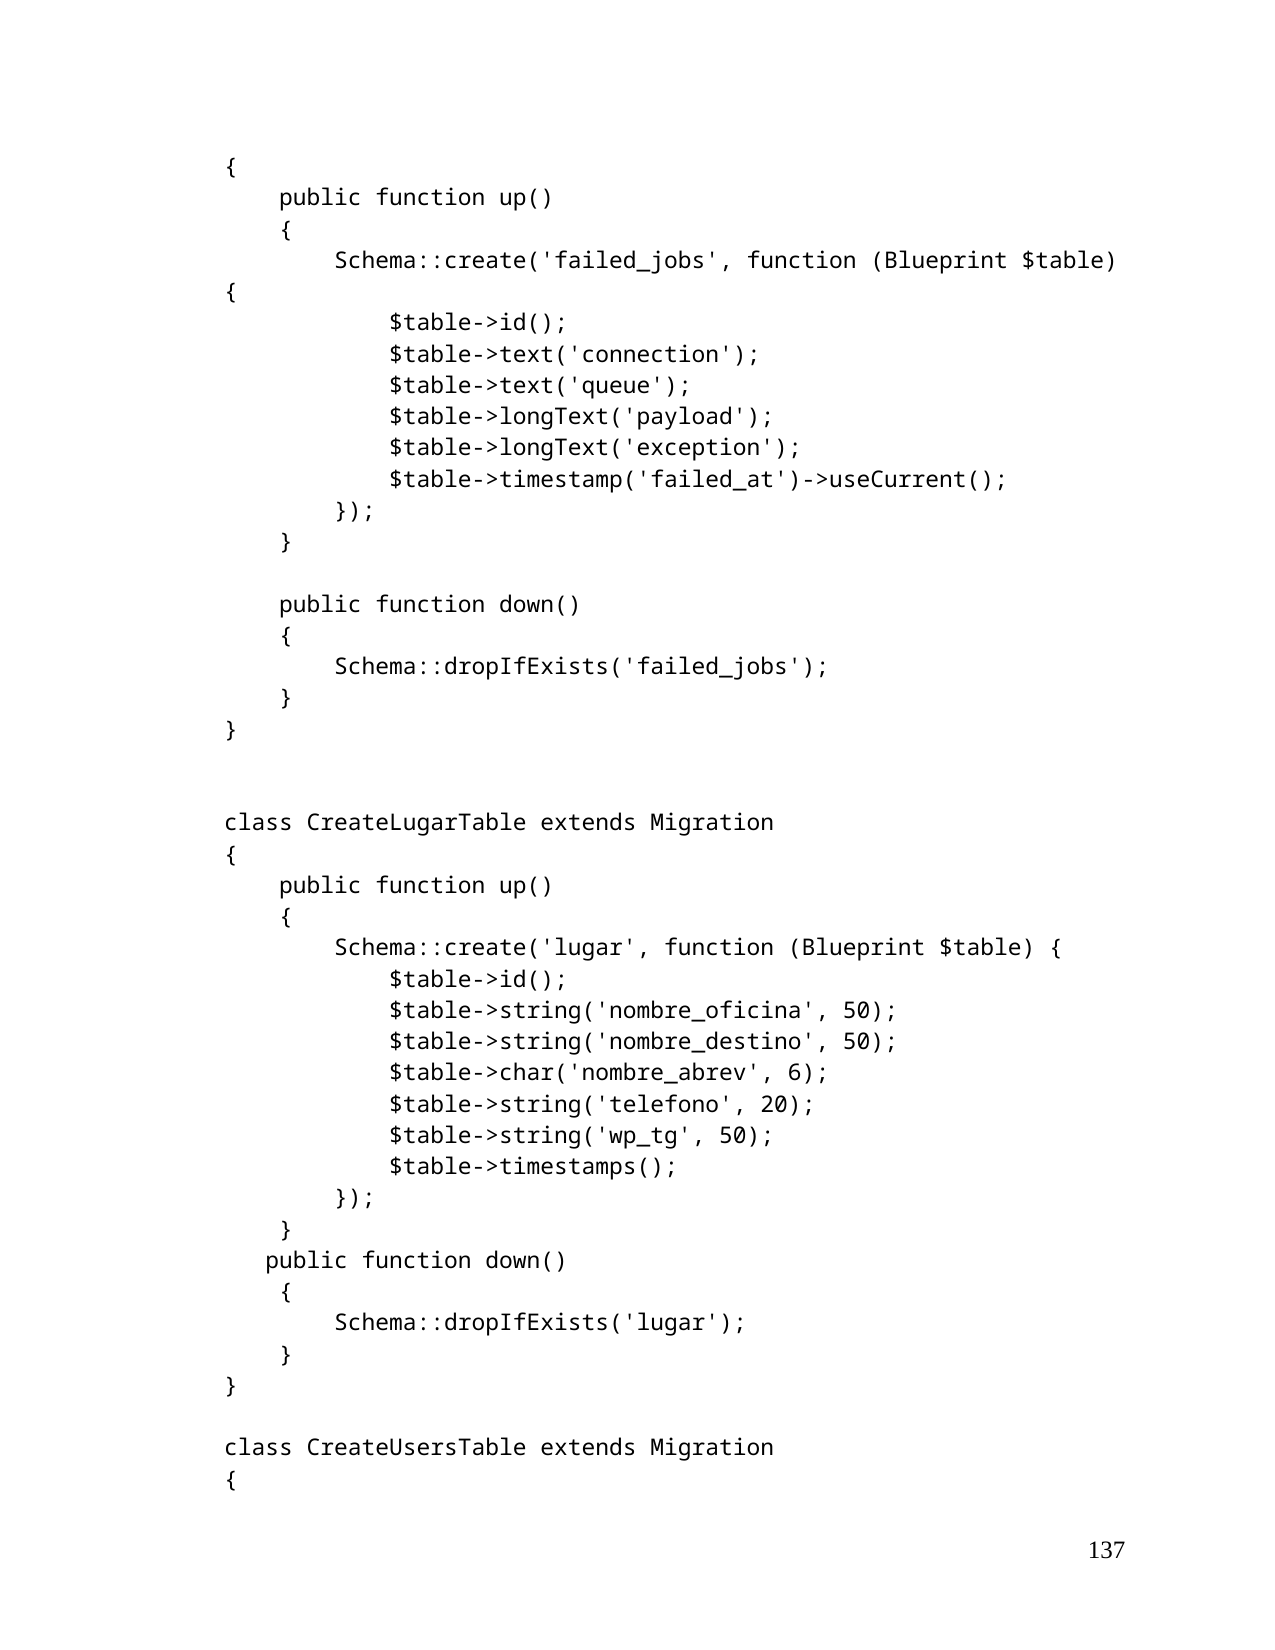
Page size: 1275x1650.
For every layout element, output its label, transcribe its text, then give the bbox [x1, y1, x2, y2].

text $table->string('nombre_oficina', 50); [224, 994, 1125, 1025]
text { [224, 1275, 1125, 1306]
text { [224, 900, 1125, 931]
text { [224, 619, 1125, 650]
text class CreateLugarTable extends Migration [224, 806, 1125, 837]
text $table->string('nombre_destino', 50); [224, 1025, 1125, 1056]
text } [224, 1337, 1125, 1369]
text Schema::dropIfExists('lugar'); [224, 1306, 1125, 1337]
text Schema::create('failed_jobs', function (Blueprint $table) { [224, 244, 1125, 306]
text $table->timestamp('failed_at')->useCurrent(); [224, 462, 1125, 494]
text } [224, 712, 1125, 744]
text $table->id(); [224, 962, 1125, 994]
text public function up() [224, 181, 1125, 212]
text }); [224, 1181, 1125, 1212]
text $table->char('nombre_abrev', 6); [224, 1056, 1125, 1087]
text $table->timestamps(); [224, 1150, 1125, 1181]
text } [224, 1369, 1125, 1400]
text { [224, 1462, 1125, 1494]
text } [224, 525, 1125, 556]
text } [224, 1212, 1125, 1244]
text { [224, 837, 1125, 869]
text { [224, 150, 1125, 181]
text { [224, 212, 1125, 244]
text public function up() [224, 869, 1125, 900]
text $table->longText('exception'); [224, 431, 1125, 462]
text Schema::create('lugar', function (Blueprint $table) { [224, 931, 1125, 962]
text $table->text('queue'); [224, 369, 1125, 400]
text $table->string('telefono', 20); [224, 1087, 1125, 1119]
text $table->string('wp_tg', 50); [224, 1119, 1125, 1150]
text $table->longText('payload'); [224, 400, 1125, 431]
text $table->id(); [224, 306, 1125, 337]
text }); [224, 494, 1125, 525]
text class CreateUsersTable extends Migration [224, 1431, 1125, 1462]
text public function down() [224, 1244, 1125, 1275]
text Schema::dropIfExists('failed_jobs'); [224, 650, 1125, 681]
text } [224, 681, 1125, 712]
text $table->text('connection'); [224, 337, 1125, 369]
text public function down() [224, 587, 1125, 619]
